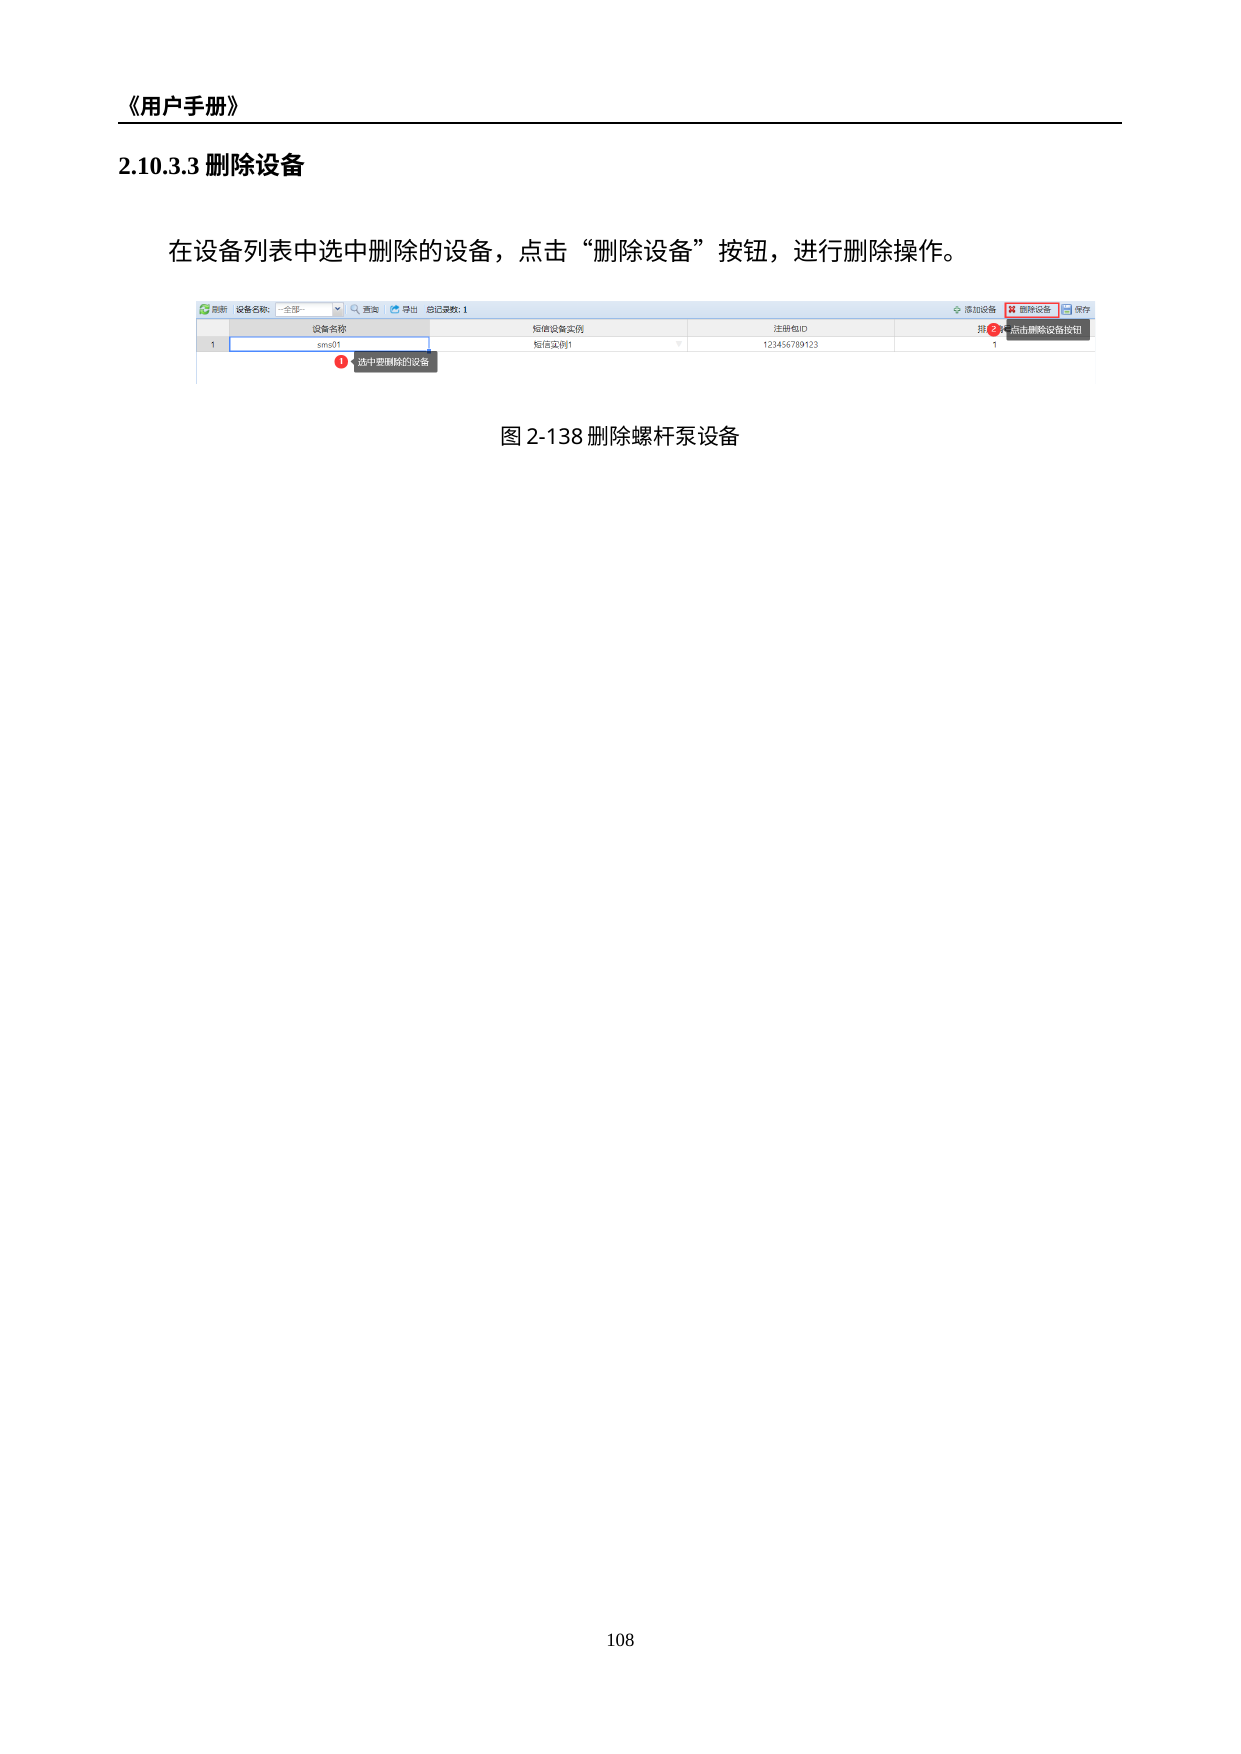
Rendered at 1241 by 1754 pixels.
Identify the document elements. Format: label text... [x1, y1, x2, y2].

text 在设备列表中选中删除的设备，点击“删除设备”按钮，进行删除操作。 [118, 215, 1122, 283]
subtitle 2.10.3.3 删除设备 [118, 129, 1122, 197]
text 图2-138删除螺杆泵设备 [118, 418, 1122, 452]
picture [195, 301, 1096, 384]
